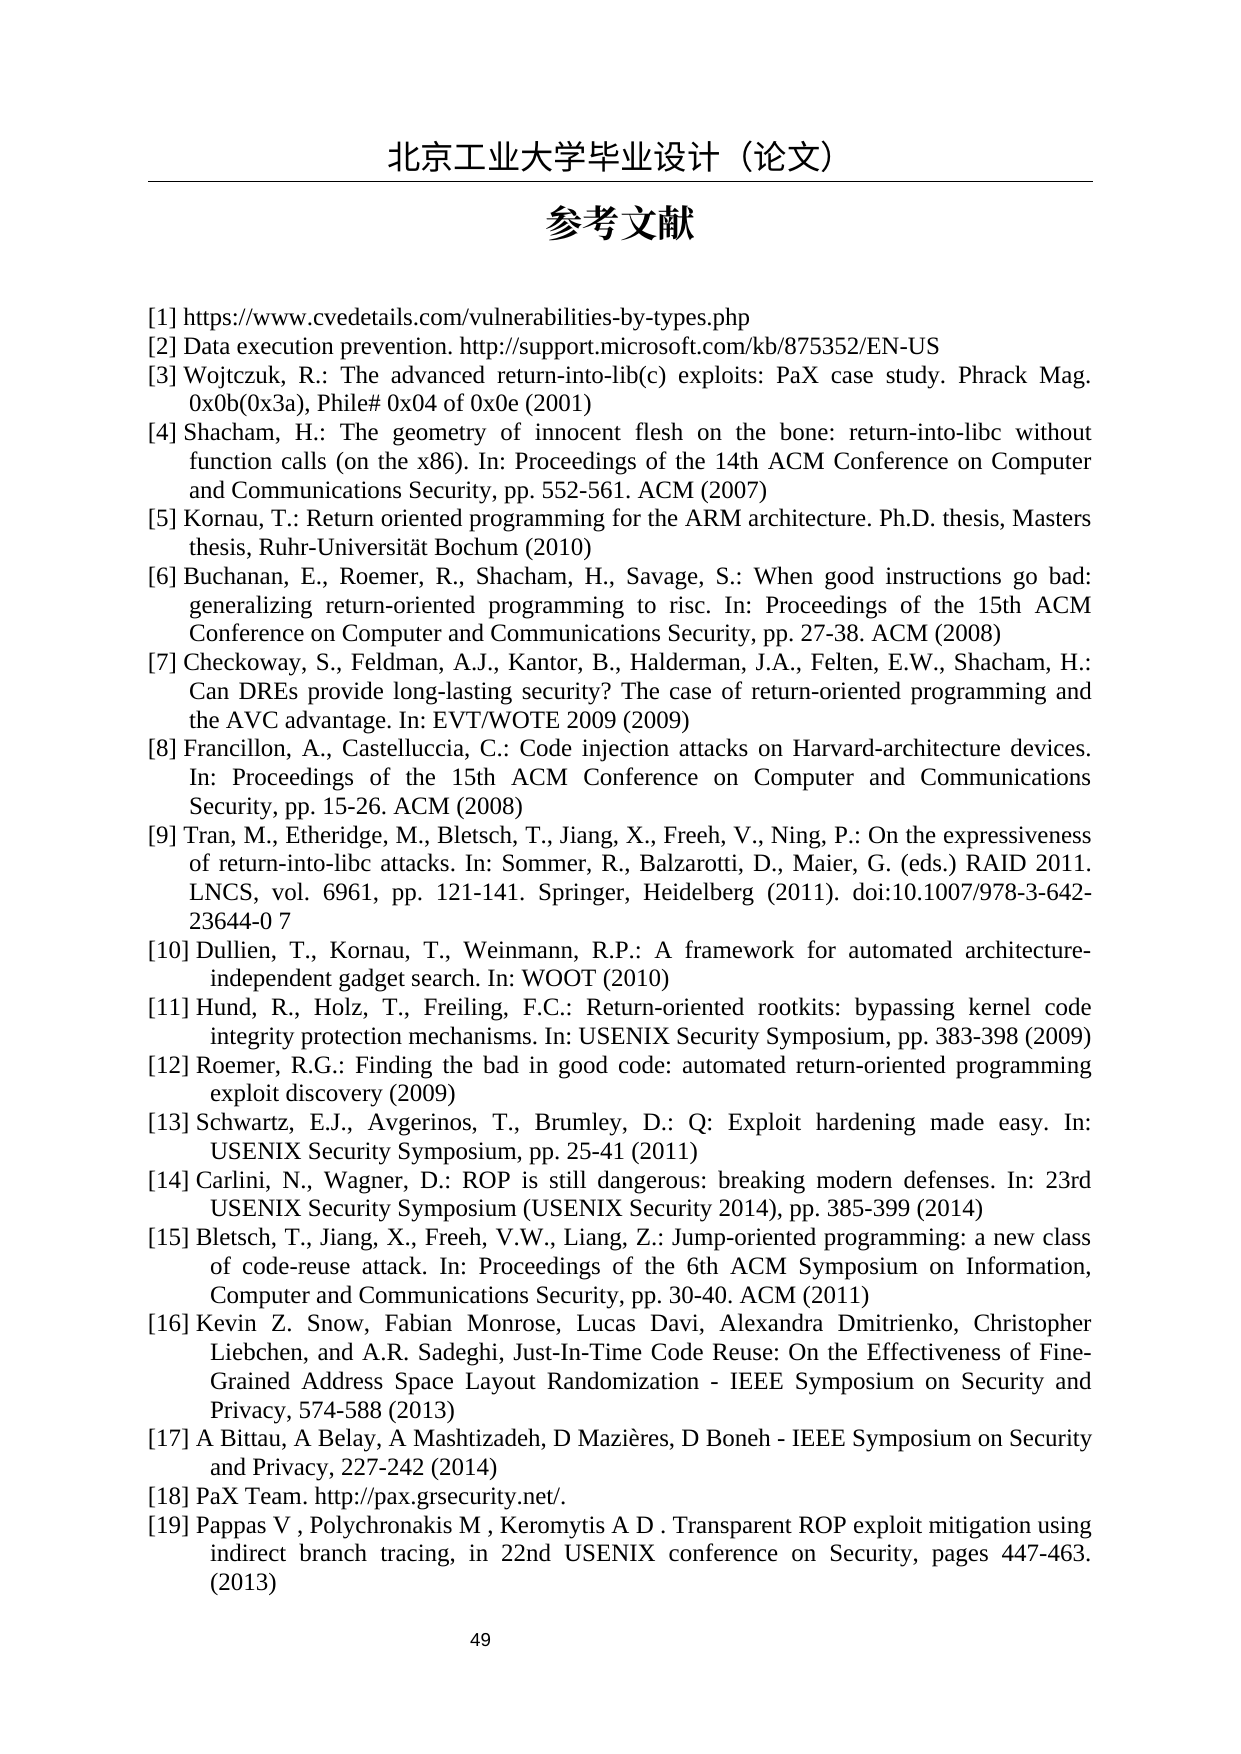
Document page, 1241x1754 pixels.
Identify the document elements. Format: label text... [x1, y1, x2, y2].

list Kornau, T.: Return oriented programming for the ARM architecture. Ph.D. thesis, Masters thesis, Ruhr-Universität Bochum (2010) [148, 503, 1093, 561]
list Dullien, T., Kornau, T., Weinmann, R.P.: A framework for automated architecture-independent gadget search. In: WOOT (2010) [148, 935, 1093, 992]
list Wojtczuk, R.: The advanced return-into-lib(c) exploits: PaX case study. Phrack Mag. 0x0b(0x3a), Phile# 0x04 of 0x0e (2001) [148, 360, 1093, 417]
list Tran, M., Etheridge, M., Bletsch, T., Jiang, X., Freeh, V., Ning, P.: On the expressiveness of return-into-libc attacks. In: Sommer, R., Balzarotti, D., Maier, G. (eds.) RAID 2011. LNCS, vol. 6961, pp. 121-141. Springer, Heidelberg (2011). doi:10.1007/978-3-642-23644-0 7 [148, 820, 1093, 935]
list Bletsch, T., Jiang, X., Freeh, V.W., Liang, Z.: Jump-oriented programming: a new class of code-reuse attack. In: Proceedings of the 6th ACM Symposium on Information, Computer and Communications Security, pp. 30-40. ACM (2011) [148, 1222, 1093, 1308]
list Shacham, H.: The geometry of innocent flesh on the bone: return-into-libc without function calls (on the x86). In: Proceedings of the 14th ACM Conference on Computer and Communications Security, pp. 552-561. ACM (2007) [148, 417, 1093, 503]
list Hund, R., Holz, T., Freiling, F.C.: Return-oriented rootkits: bypassing kernel code integrity protection mechanisms. In: USENIX Security Symposium, pp. 383-398 (2009) [148, 992, 1093, 1050]
list Buchanan, E., Roemer, R., Shacham, H., Savage, S.: When good instructions go bad: generalizing return-oriented programming to risc. In: Proceedings of the 15th ACM Conference on Computer and Communications Security, pp. 27-38. ACM (2008) [148, 561, 1093, 647]
list Checkoway, S., Feldman, A.J., Kantor, B., Halderman, J.A., Felten, E.W., Shacham, H.: Can DREs provide long-lasting security? The case of return-oriented programming and the AVC advantage. In: EVT/WOTE 2009 (2009) [148, 647, 1093, 733]
list https://www.cvedetails.com/vulnerabilities-by-types.php [148, 302, 1093, 331]
list Data execution prevention. http://support.microsoft.com/kb/875352/EN-US [148, 331, 1093, 360]
list Pappas V , Polychronakis M , Keromytis A D . Transparent ROP exploit mitigation using indirect branch tracing, in 22nd USENIX conference on Security, pages 447-463. (2013) [148, 1510, 1093, 1596]
list PaX Team. http://pax.grsecurity.net/. [148, 1481, 1093, 1510]
list Kevin Z. Snow, Fabian Monrose, Lucas Davi, Alexandra Dmitrienko, Christopher Liebchen, and A.R. Sadeghi, Just-In-Time Code Reuse: On the Effectiveness of Fine-Grained Address Space Layout Randomization - IEEE Symposium on Security and Privacy, 574-588 (2013) [148, 1308, 1093, 1423]
list Schwartz, E.J., Avgerinos, T., Brumley, D.: Q: Exploit hardening made easy. In: USENIX Security Symposium, pp. 25-41 (2011) [148, 1107, 1093, 1165]
list Carlini, N., Wagner, D.: ROP is still dangerous: breaking modern defenses. In: 23rd USENIX Security Symposium (USENIX Security 2014), pp. 385-399 (2014) [148, 1165, 1093, 1222]
text 参考文献 [148, 194, 1093, 248]
list Francillon, A., Castelluccia, C.: Code injection attacks on Harvard-architecture devices. In: Proceedings of the 15th ACM Conference on Computer and Communications Security, pp. 15-26. ACM (2008) [148, 733, 1093, 820]
list Roemer, R.G.: Finding the bad in good code: automated return-oriented programming exploit discovery (2009) [148, 1050, 1093, 1107]
list A Bittau, A Belay, A Mashtizadeh, D Mazières, D Boneh - IEEE Symposium on Security and Privacy, 227-242 (2014) [148, 1423, 1093, 1481]
